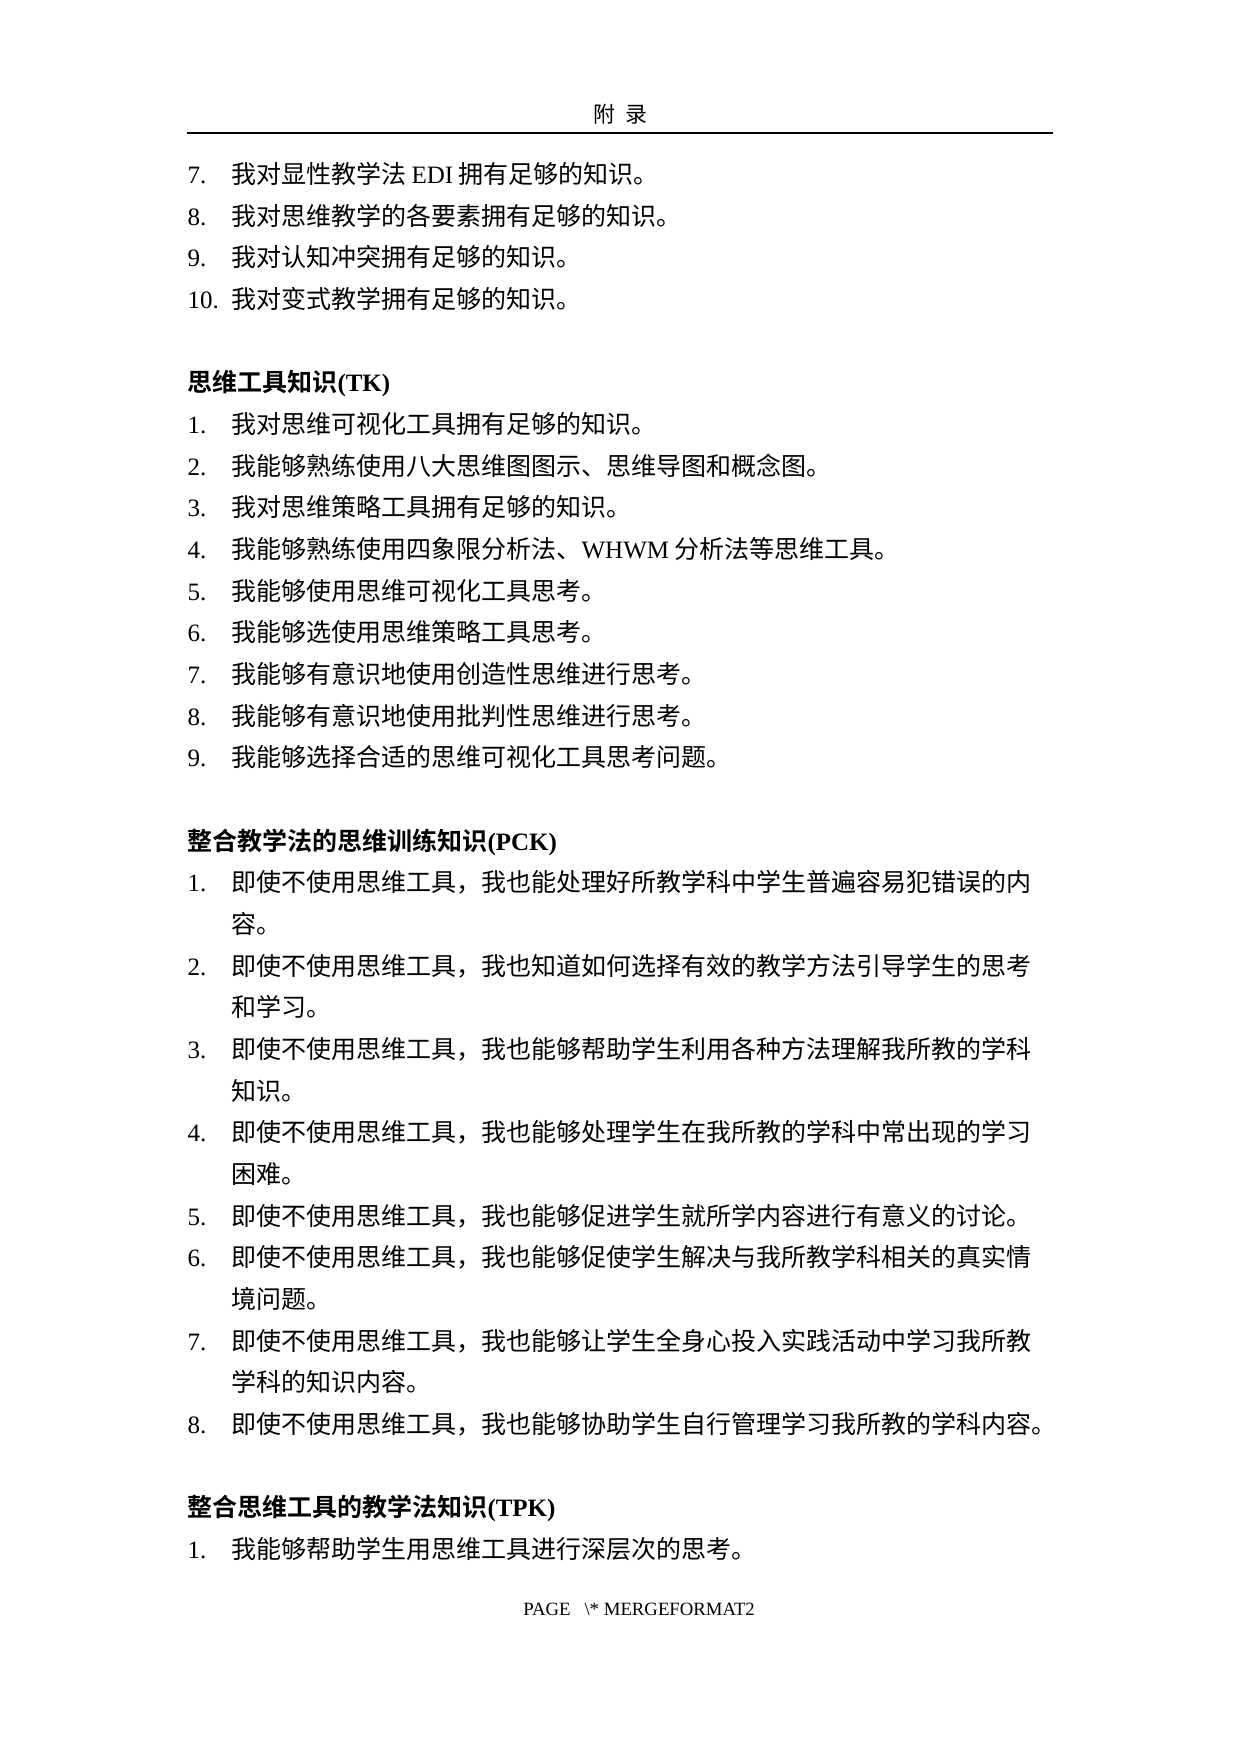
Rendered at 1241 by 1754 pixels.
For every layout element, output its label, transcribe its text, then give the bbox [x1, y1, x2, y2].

list 我能够使用思维可视化工具思考。 [187, 567, 1053, 608]
list 我对思维可视化工具拥有足够的知识。 [187, 400, 1053, 442]
list 我对认知冲突拥有足够的知识。 [187, 233, 1053, 275]
list 即使不使用思维工具，我也能够促使学生解决与我所教学科相关的真实情境问题。 [187, 1233, 1053, 1317]
list 即使不使用思维工具，我也能够让学生全身心投入实践活动中学习我所教学科的知识内容。 [187, 1317, 1053, 1400]
list 即使不使用思维工具，我也能处理好所教学科中学生普遍容易犯错误的内容。 [187, 858, 1053, 942]
list 我对思维教学的各要素拥有足够的知识。 [187, 192, 1053, 233]
list 我能够选择合适的思维可视化工具思考问题。 [187, 733, 1053, 775]
list 即使不使用思维工具，我也能够处理学生在我所教的学科中常出现的学习困难。 [187, 1108, 1053, 1192]
list 即使不使用思维工具，我也能够促进学生就所学内容进行有意义的讨论。 [187, 1192, 1053, 1233]
list 即使不使用思维工具，我也能够协助学生自行管理学习我所教的学科内容。 [187, 1400, 1053, 1442]
text 整合教学法的思维训练知识(PCK) [187, 817, 1053, 858]
list 我对思维策略工具拥有足够的知识。 [187, 483, 1053, 525]
list 我能够熟练使用八大思维图图示、思维导图和概念图。 [187, 442, 1053, 483]
list 我能够有意识地使用批判性思维进行思考。 [187, 692, 1053, 733]
list 我能够帮助学生用思维工具进行深层次的思考。 [187, 1525, 1053, 1567]
list 即使不使用思维工具，我也能够帮助学生利用各种方法理解我所教的学科知识。 [187, 1025, 1053, 1108]
list 我对显性教学法EDI拥有足够的知识。 [187, 150, 1053, 192]
text 思维工具知识(TK) [187, 358, 1053, 400]
text 整合思维工具的教学法知识(TPK) [187, 1483, 1053, 1525]
list 即使不使用思维工具，我也知道如何选择有效的教学方法引导学生的思考和学习。 [187, 942, 1053, 1025]
list 我能够熟练使用四象限分析法、WHWM分析法等思维工具。 [187, 525, 1053, 567]
list 我对变式教学拥有足够的知识。 [187, 275, 1053, 317]
list 我能够有意识地使用创造性思维进行思考。 [187, 650, 1053, 692]
list 我能够选使用思维策略工具思考。 [187, 608, 1053, 650]
